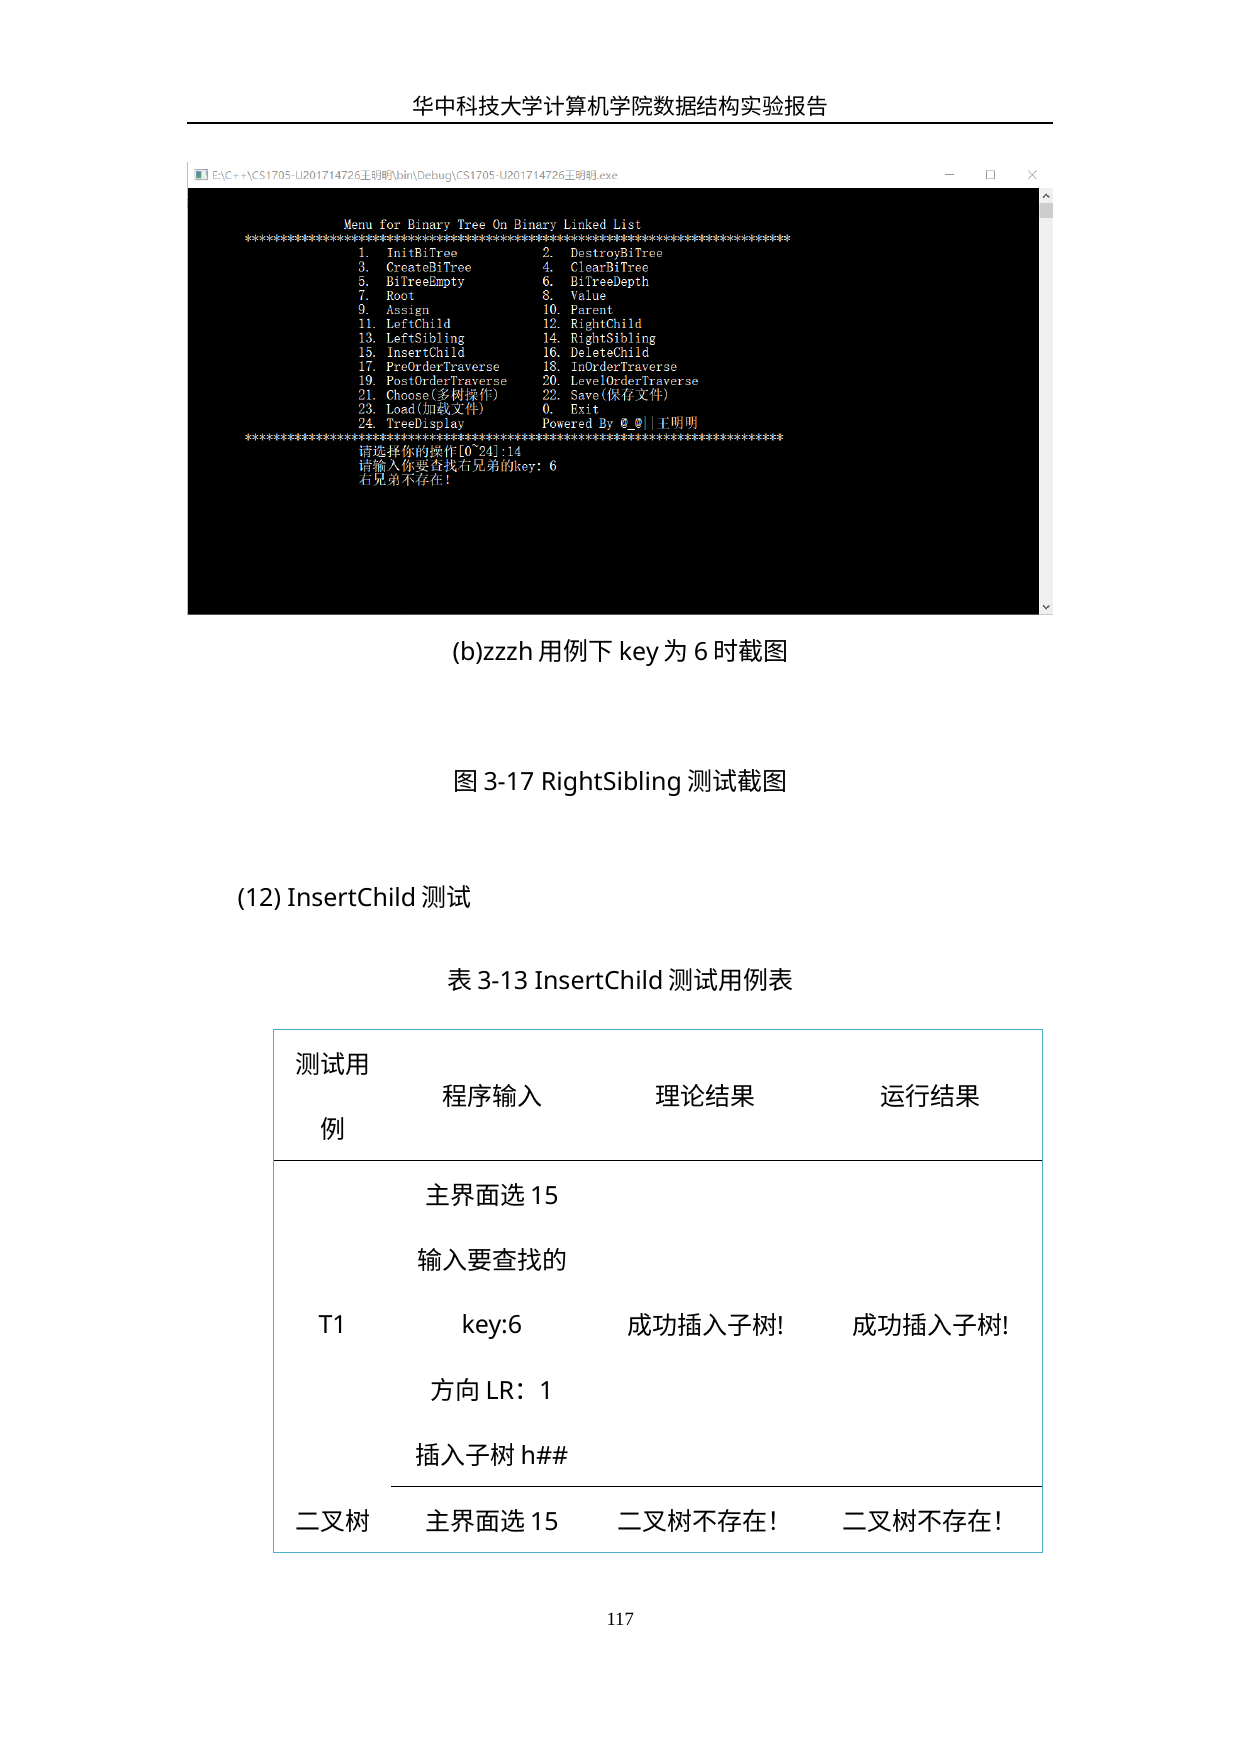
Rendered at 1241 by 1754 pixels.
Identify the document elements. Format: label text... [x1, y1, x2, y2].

table_cell T1 [274, 1161, 391, 1486]
text 图3-17 RightSibling测试截图 [187, 747, 1053, 812]
table_cell 主界面选15 [391, 1487, 593, 1552]
table_cell 主界面选15 输入要查找的key:6 方向LR：1 插入子树h## [391, 1161, 593, 1486]
table_header 理论结果 [593, 1030, 818, 1160]
table_cell 二叉树不存在！ [593, 1487, 818, 1552]
table_cell 二叉树不存在 [274, 1486, 391, 1552]
table_cell 二叉树不存在！ [818, 1487, 1042, 1552]
text (b)zzzh用例下key为6时截图 [187, 617, 1053, 682]
picture [187, 162, 1053, 615]
text (12) InsertChild测试 [187, 863, 1053, 928]
table_header 测试用例 [274, 1030, 391, 1160]
table_cell 成功插入子树! [818, 1161, 1042, 1486]
table_header 程序输入 [391, 1030, 593, 1160]
table_cell 成功插入子树! [593, 1161, 818, 1486]
text 表3-13 InsertChild测试用例表 [187, 946, 1053, 1011]
table_header 运行结果 [818, 1030, 1042, 1160]
